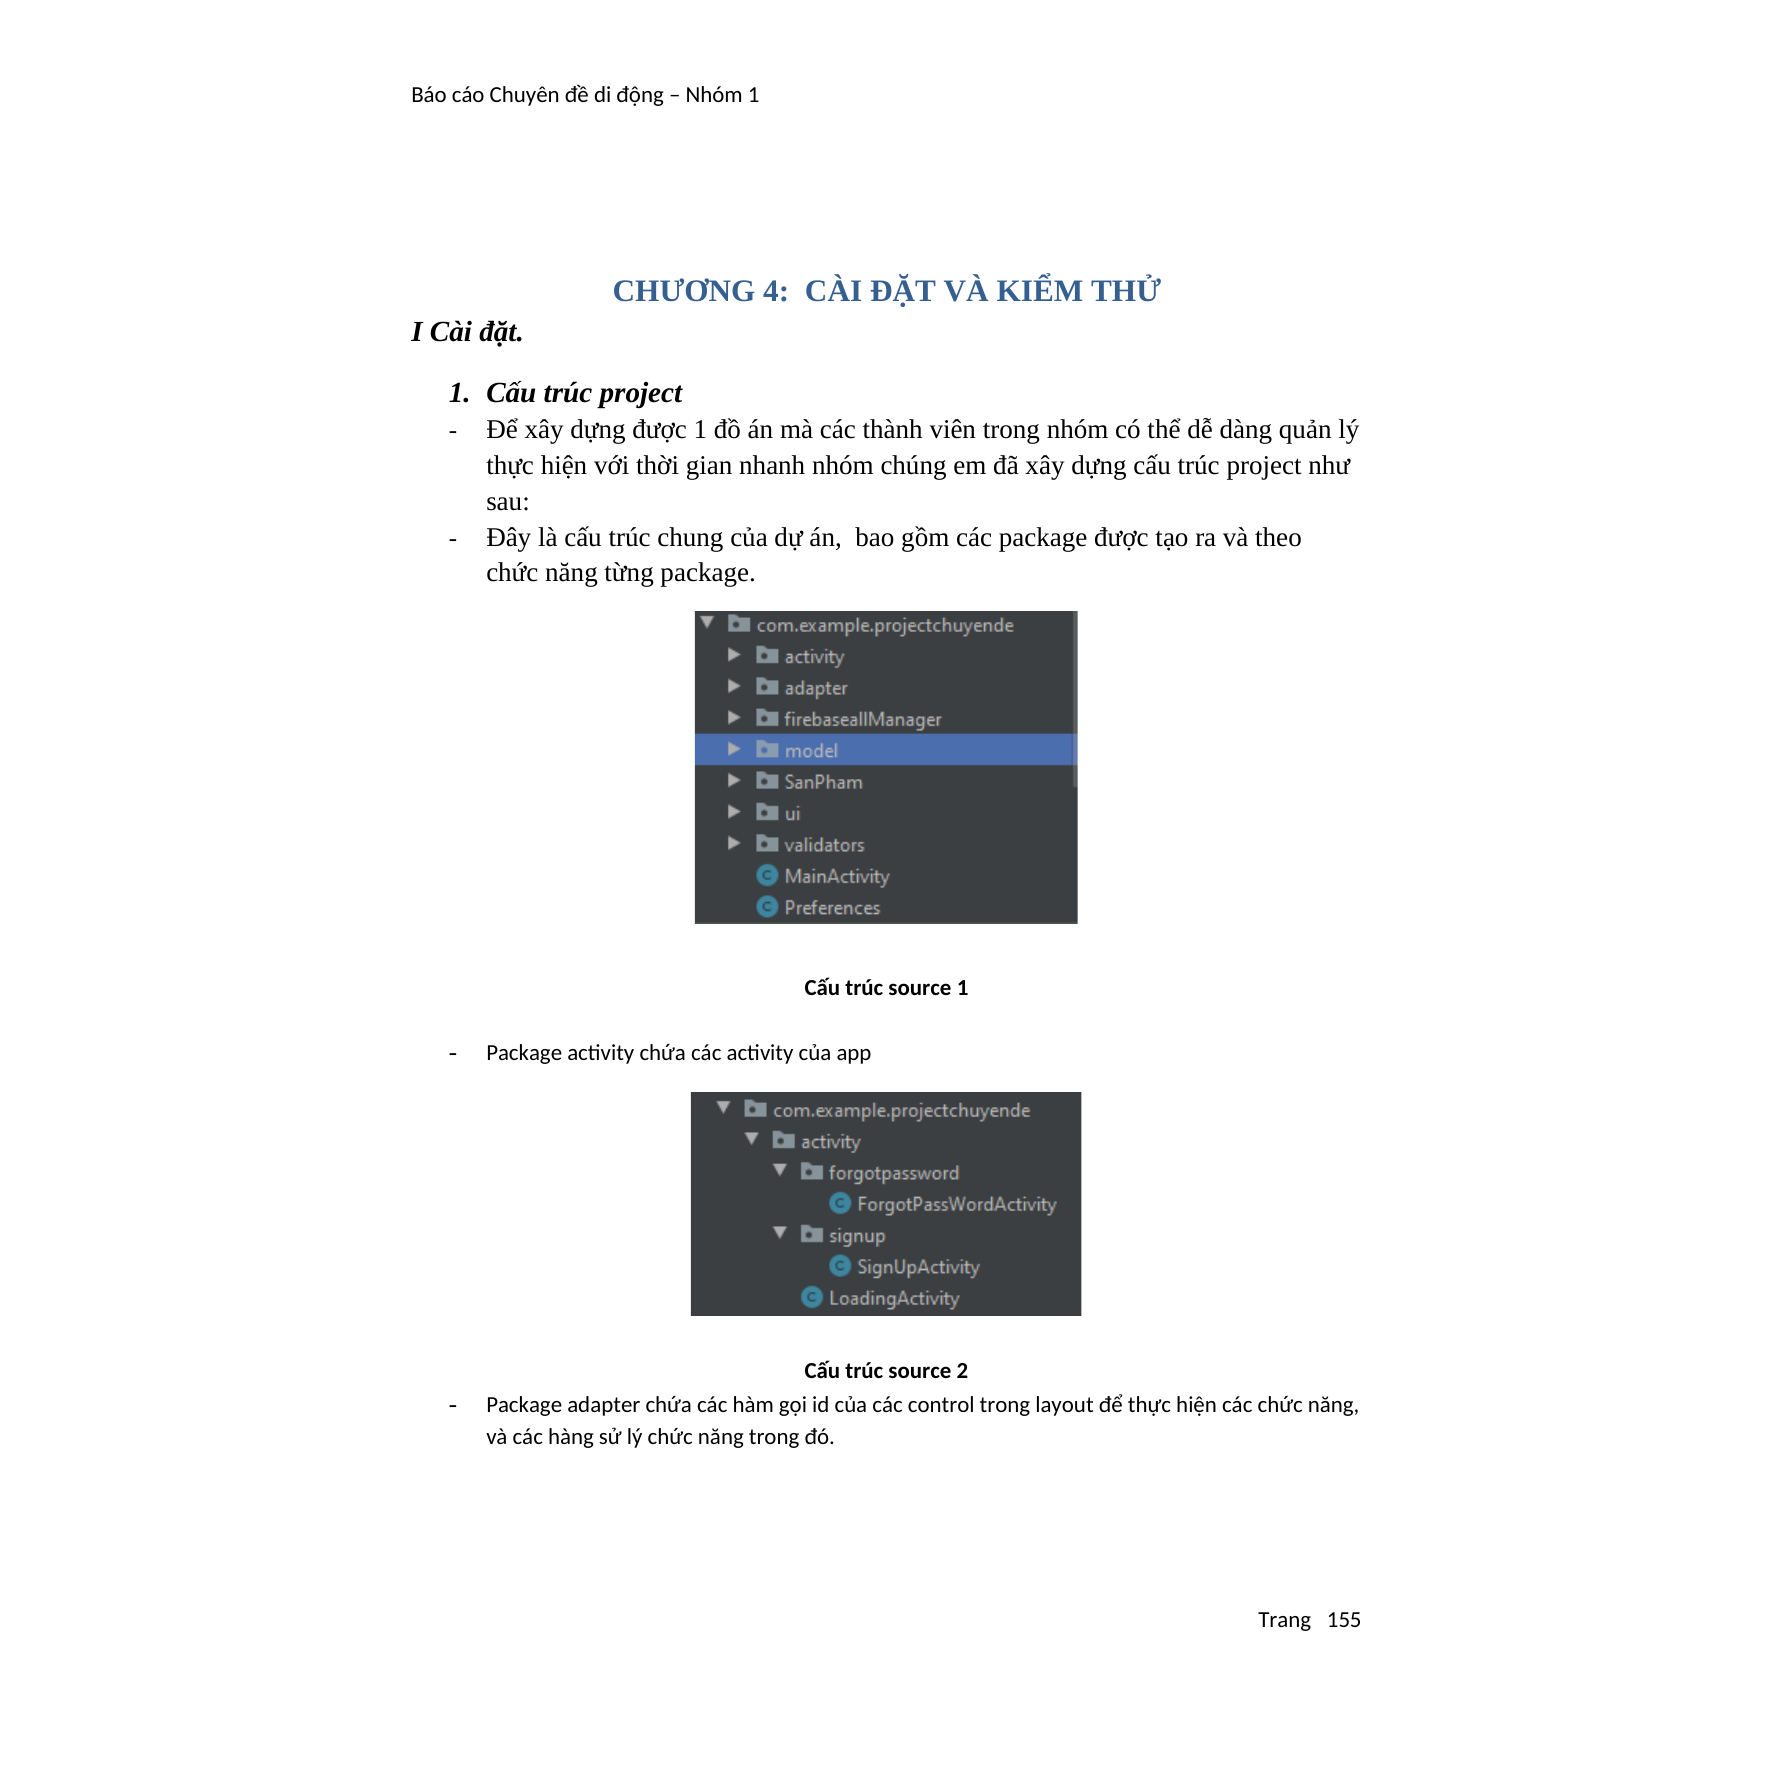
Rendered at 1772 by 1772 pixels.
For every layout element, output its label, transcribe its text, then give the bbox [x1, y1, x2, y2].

list Cấu trúc project [448, 375, 1361, 408]
picture [694, 611, 1078, 924]
text Cấu trúc source 1 [411, 973, 1361, 1001]
list Để xây dựng được 1 đồ án mà các thành viên trong nhóm có thể dễ dàng quản lý thực hiện với thời gian nhanh nhóm chúng em đã xây dựng cấu trúc project như sau: [448, 413, 1361, 516]
list Package activity chứa các activity của app [448, 1037, 1361, 1066]
subtitle I Cài đặt. [411, 314, 1363, 348]
list Đây là cấu trúc chung của dự án, bao gồm các package được tạo ra và theo chức năng từng package. [448, 521, 1361, 588]
list Package adapter chứa các hàm gọi id của các control trong layout để thực hiện các chức năng, và các hàng sử lý chức năng trong đó. [448, 1389, 1361, 1450]
subtitle CHƯƠNG 4: CÀI ĐẶT VÀ KIỂM THỬ [411, 272, 1363, 308]
text Cấu trúc source 2 [411, 1357, 1361, 1384]
picture [690, 1092, 1082, 1316]
